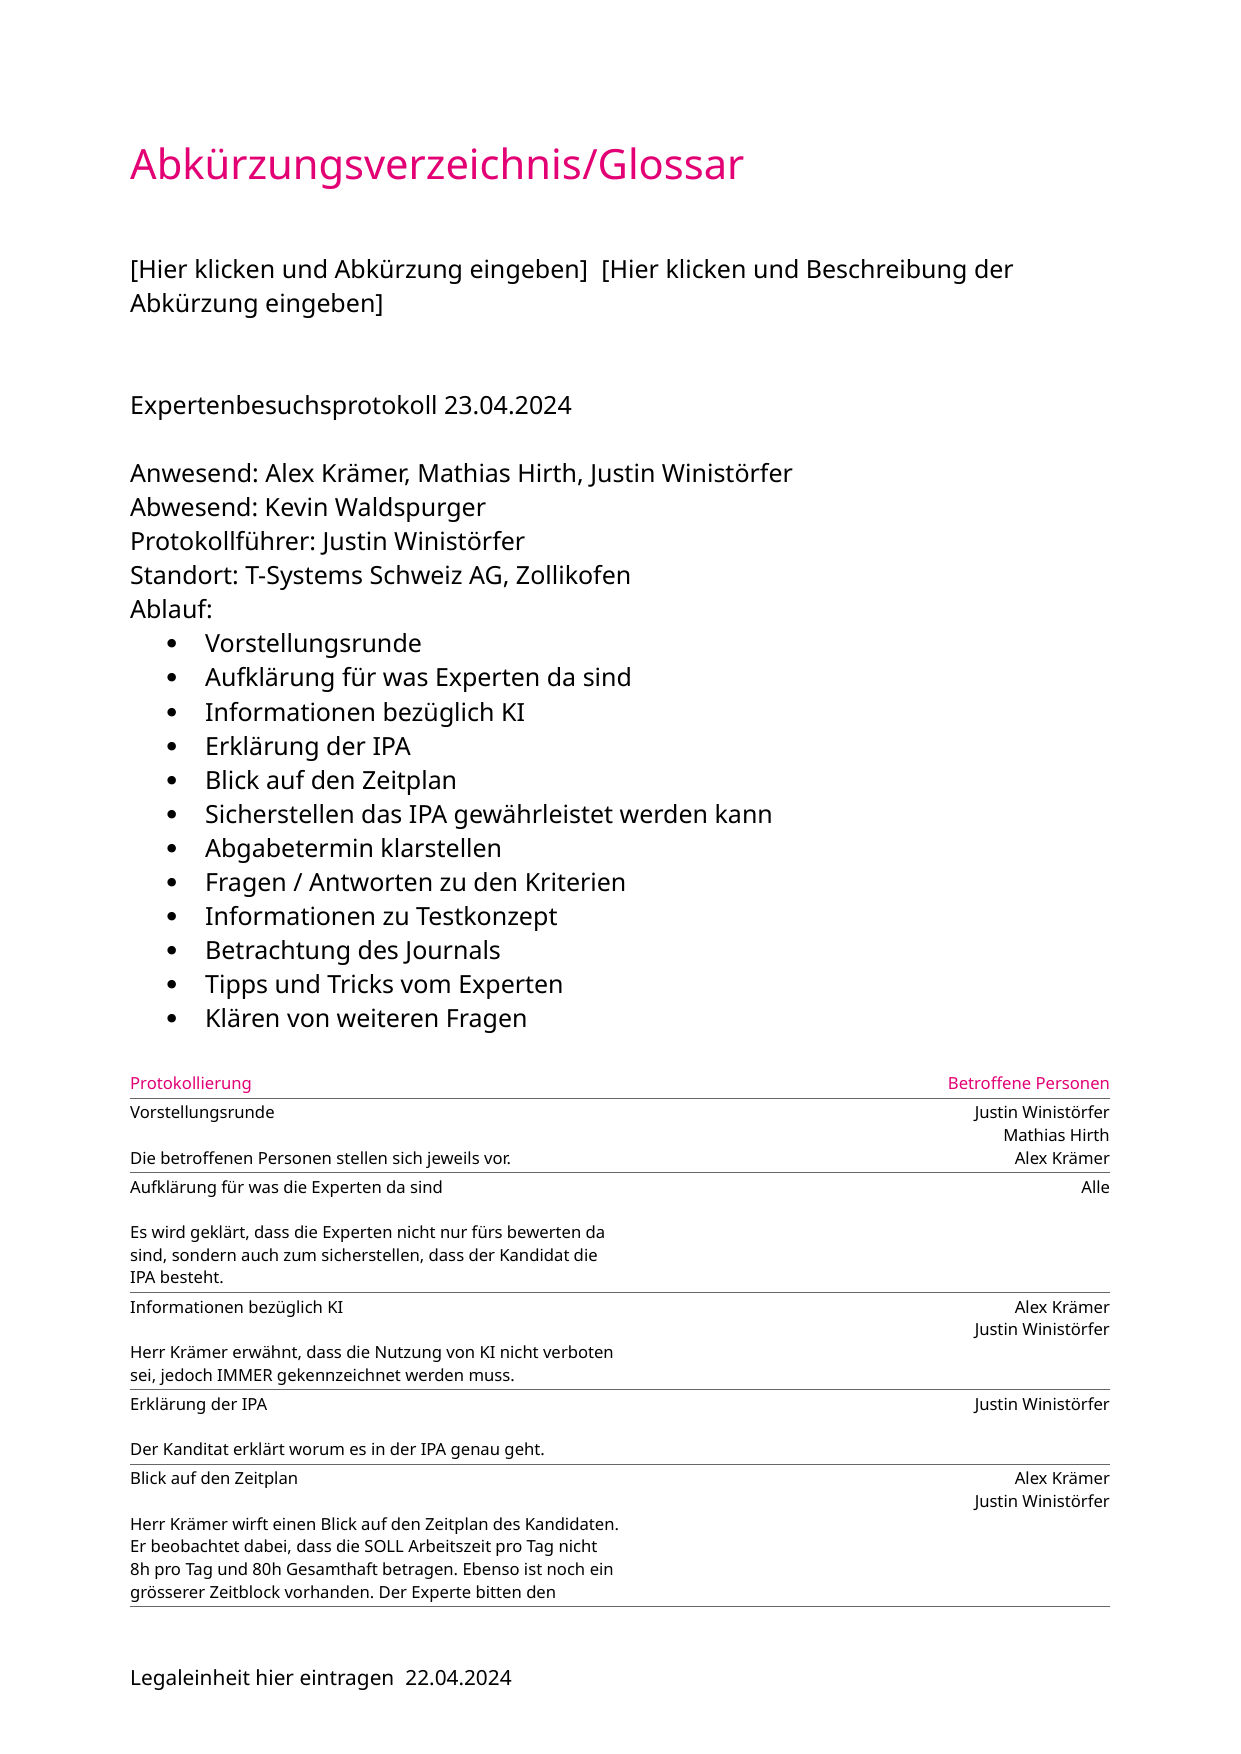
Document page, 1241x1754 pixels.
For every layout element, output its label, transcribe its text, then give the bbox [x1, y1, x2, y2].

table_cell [620, 1465, 1110, 1606]
text Protokollführer: Justin Winistörfer [130, 524, 1110, 558]
text Ablauf: [130, 592, 1110, 626]
list Klären von weiteren Fragen [167, 1001, 1110, 1035]
list Fragen / Antworten zu den Kriterien [167, 864, 1110, 898]
list Vorstellungsrunde [167, 626, 1110, 660]
table_cell Vorstellungsrunde Die betroffenen Personen stellen sich jeweils vor. [130, 1099, 620, 1172]
text Abkürzungsverzeichnis/Glossar [130, 142, 1110, 189]
list Sicherstellen das IPA gewährleistet werden kann [167, 796, 1110, 830]
list Informationen bezüglich KI [167, 694, 1110, 728]
table_cell Aufklärung für was die Experten da sind Es wird geklärt, dass die Experten nicht nur fürs bewerten da sind, sondern auch zum sicherstellen, dass der Kandidat die IPA besteht. [130, 1173, 620, 1292]
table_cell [130, 1465, 620, 1606]
table_cell Justin Winistörfer [620, 1390, 1110, 1463]
table_cell Erklärung der IPA Der Kanditat erklärt worum es in der IPA genau geht. [130, 1390, 620, 1463]
text Expertenbesuchsprotokoll 23.04.2024 [130, 388, 1110, 422]
text Abwesend: Kevin Waldspurger [130, 490, 1110, 524]
table_header Betroffene Personen [620, 1069, 1110, 1097]
list Blick auf den Zeitplan [167, 762, 1110, 796]
list Betrachtung des Journals [167, 933, 1110, 967]
list Abgabetermin klarstellen [167, 830, 1110, 864]
text Standort: T-Systems Schweiz AG, Zollikofen [130, 558, 1110, 592]
table_cell Alle [620, 1173, 1110, 1292]
text Anwesend: Alex Krämer, Mathias Hirth, Justin Winistörfer [130, 456, 1110, 490]
list Informationen zu Testkonzept [167, 898, 1110, 933]
table_cell Alex Krämer Justin Winistörfer [620, 1293, 1110, 1389]
list Aufklärung für was Experten da sind [167, 660, 1110, 694]
table_cell Informationen bezüglich KI Herr Krämer erwähnt, dass die Nutzung von KI nicht verboten sei, jedoch IMMER gekennzeichnet werden muss. [130, 1293, 620, 1389]
list Tipps und Tricks vom Experten [167, 967, 1110, 1001]
table_cell Justin Winistörfer Mathias Hirth Alex Krämer [620, 1099, 1110, 1172]
table_header Protokollierung [130, 1069, 620, 1097]
list Erklärung der IPA [167, 728, 1110, 762]
